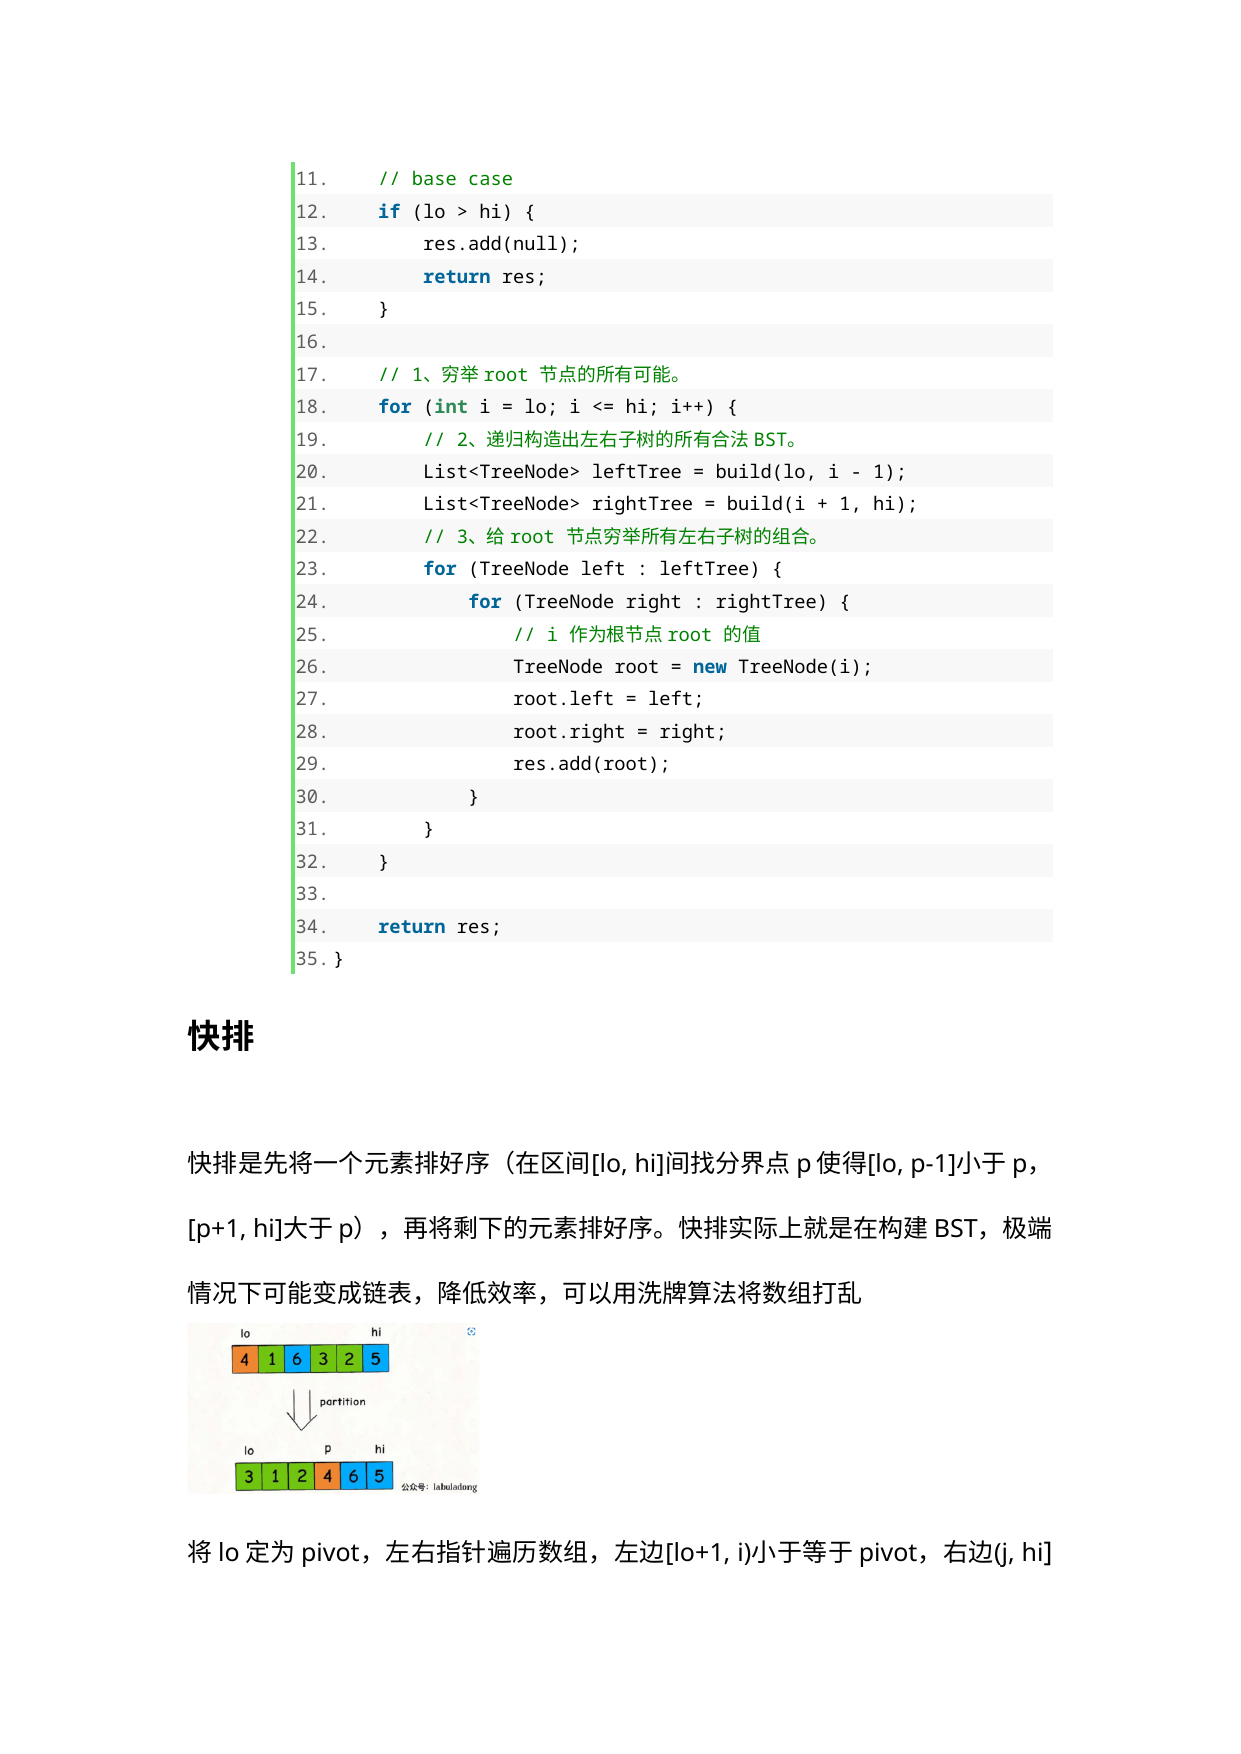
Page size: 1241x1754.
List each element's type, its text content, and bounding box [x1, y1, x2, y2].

list // base case [295, 162, 1053, 194]
list // 3、给 root 节点穷举所有左右子树的组合。 [295, 519, 1053, 552]
list } [295, 844, 1053, 877]
list } [295, 942, 1053, 974]
subtitle 快排 [187, 1002, 1053, 1067]
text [187, 1519, 1053, 1584]
list root.left = left; [295, 682, 1053, 714]
list // 1、穷举 root 节点的所有可能。 [295, 357, 1053, 389]
list // i 作为根节点 root 的值 [295, 617, 1053, 649]
list return res; [295, 909, 1053, 942]
list root.right = right; [295, 714, 1053, 747]
list } [295, 779, 1053, 812]
list res.add(root); [295, 747, 1053, 779]
list for (TreeNode left : leftTree) { [295, 552, 1053, 584]
list if (lo > hi) { [295, 194, 1053, 227]
picture [187, 1323, 480, 1494]
list } [295, 292, 1053, 324]
list // 2、递归构造出左右子树的所有合法 BST。 [295, 422, 1053, 454]
list List<TreeNode> leftTree = build(lo, i - 1); [295, 454, 1053, 487]
list for (int i = lo; i <= hi; i++) { [295, 389, 1053, 422]
list List<TreeNode> rightTree = build(i + 1, hi); [295, 487, 1053, 519]
text 快排是先将一个元素排好序（在区间[lo, hi]间找分界点p使得[lo, p-1]小于p，[p+1, hi]大于p），再将剩下的元素排好序。快排实际上就是在构建BST，极端情况下可能变成链表，降低效率，可以用洗牌算法将数组打乱 [187, 1129, 1053, 1324]
list return res; [295, 259, 1053, 292]
list res.add(null); [295, 227, 1053, 259]
list TreeNode root = new TreeNode(i); [295, 649, 1053, 682]
list } [295, 812, 1053, 844]
list for (TreeNode right : rightTree) { [295, 584, 1053, 617]
